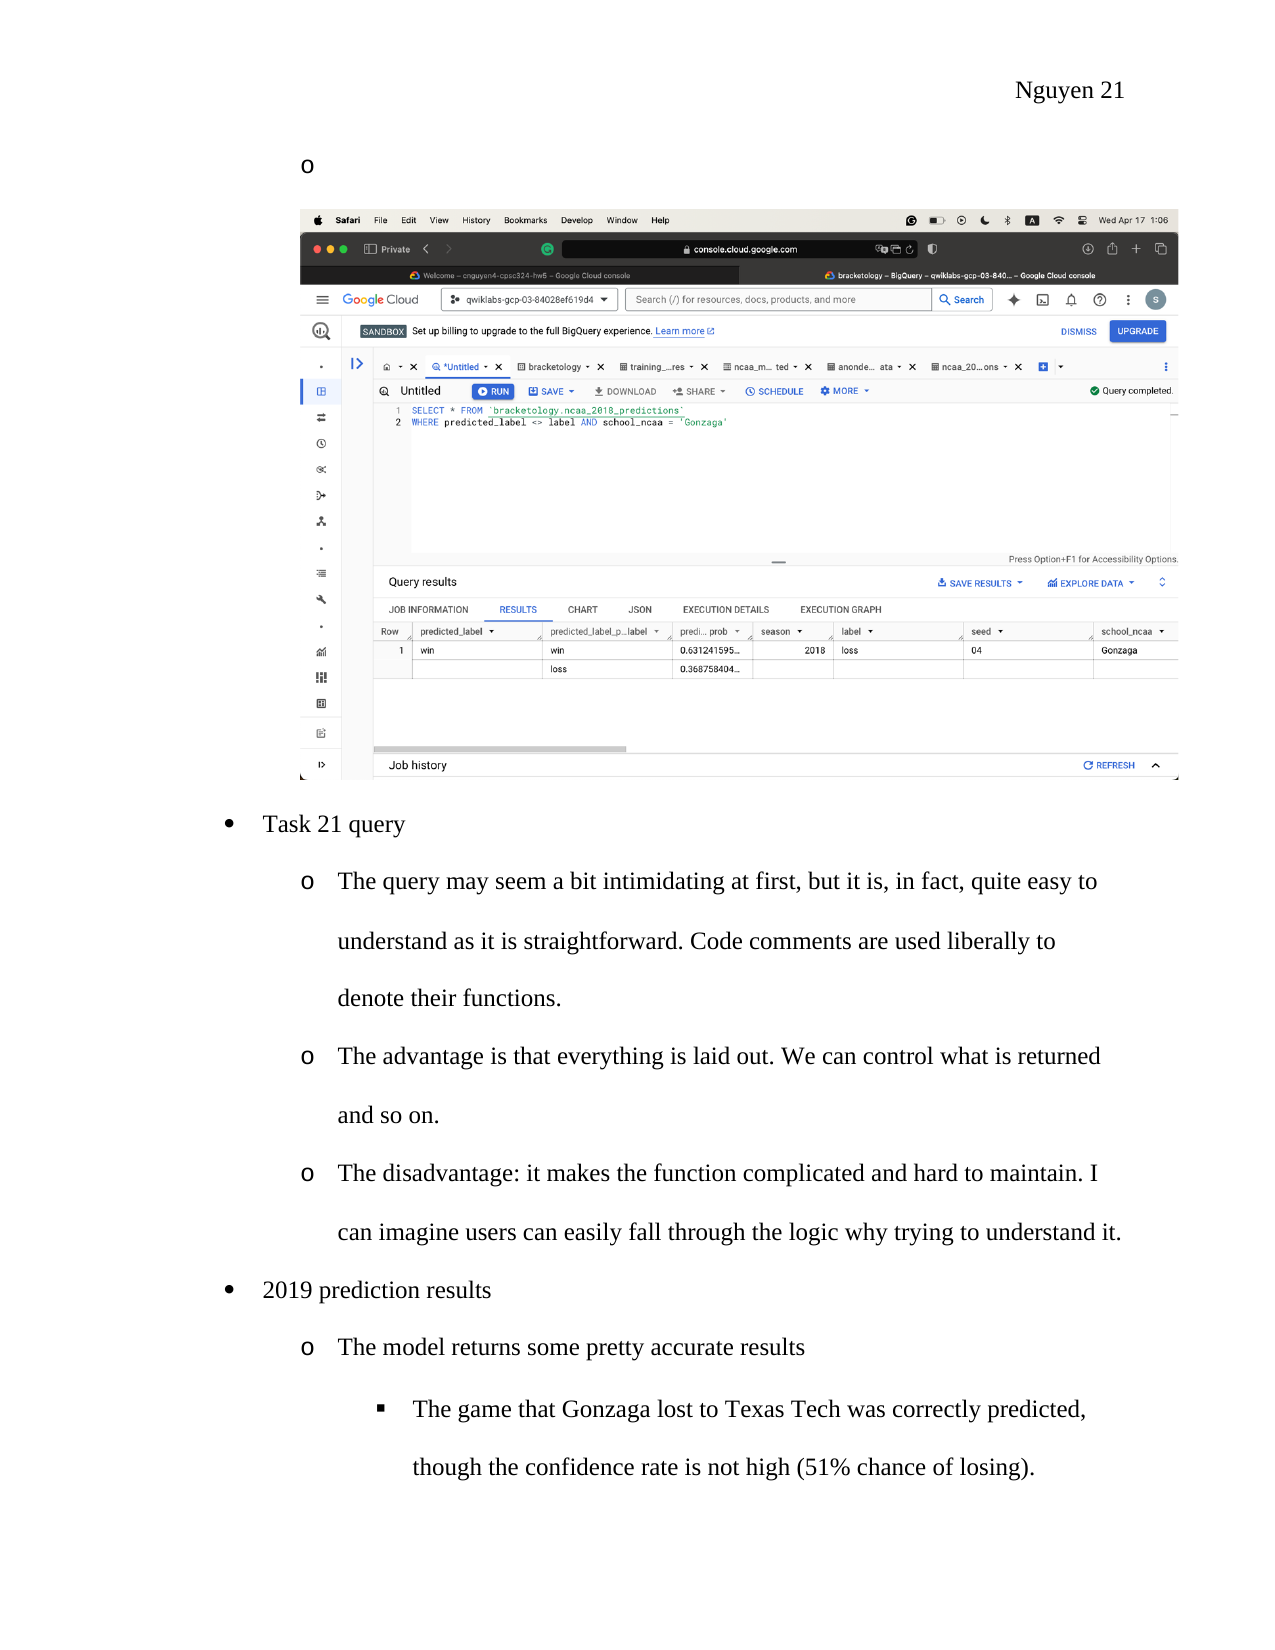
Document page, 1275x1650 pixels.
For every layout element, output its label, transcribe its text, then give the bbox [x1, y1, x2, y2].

list The model returns some pretty accurate results [300, 1332, 1125, 1363]
list The game that Gonzaga lost to Texas Tech was correctly predicted, though the confidence rate is not high (51% chance of losing). [375, 1394, 1125, 1480]
list The advantage is that everything is laid out. We can control what is returned and so on. [300, 1041, 1125, 1129]
list The disadvantage: it makes the function complicated and hard to maintain. I can imagine users can easily fall through the logic why trying to understand it. [300, 1158, 1125, 1246]
picture [300, 209, 1179, 780]
list Task 21 query [225, 809, 1125, 837]
list The query may seem a bit intimidating at first, but it is, in fact, quite easy to understand as it is straightforward. Code comments are used liberally to denote their functions. [300, 866, 1125, 1012]
list 2019 prediction results [225, 1275, 1125, 1304]
